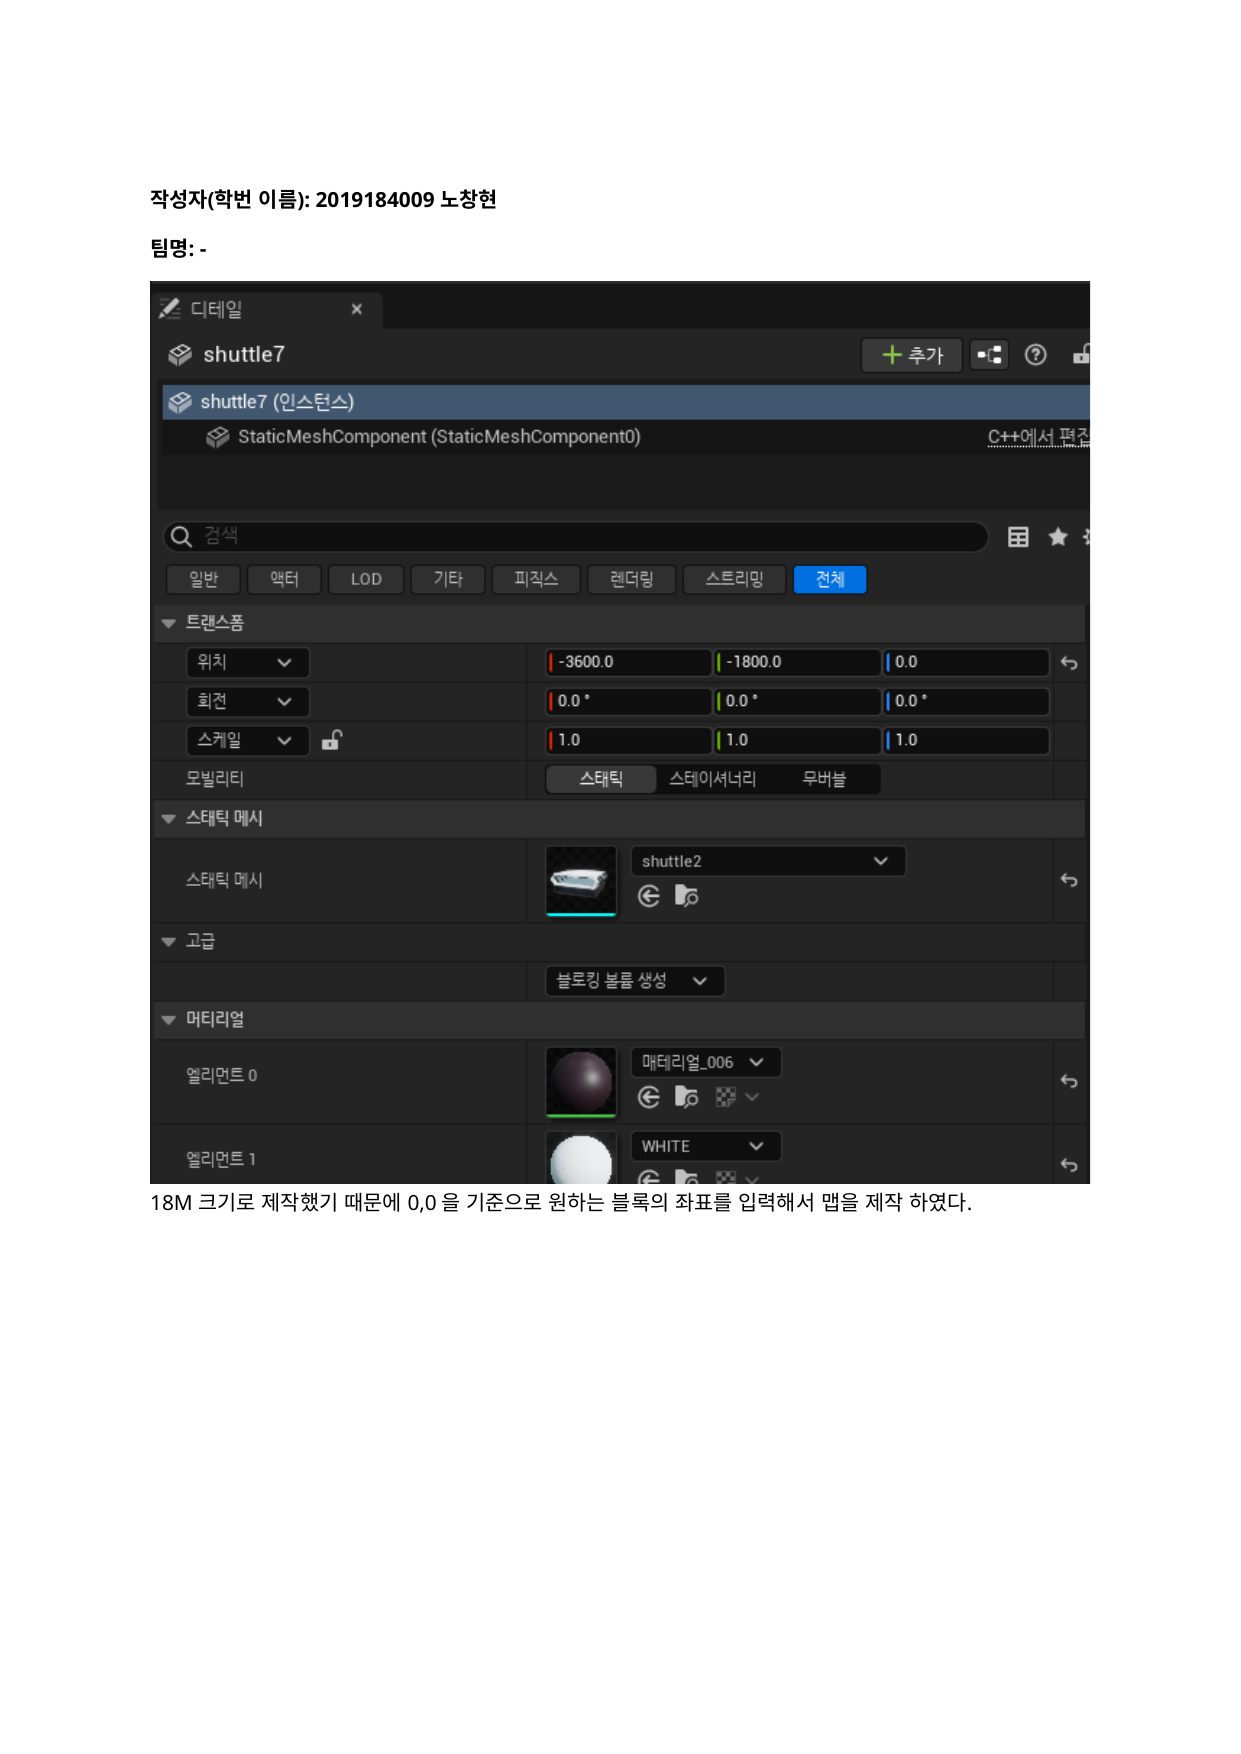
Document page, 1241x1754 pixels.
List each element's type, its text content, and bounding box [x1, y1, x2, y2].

picture [150, 281, 1091, 1184]
